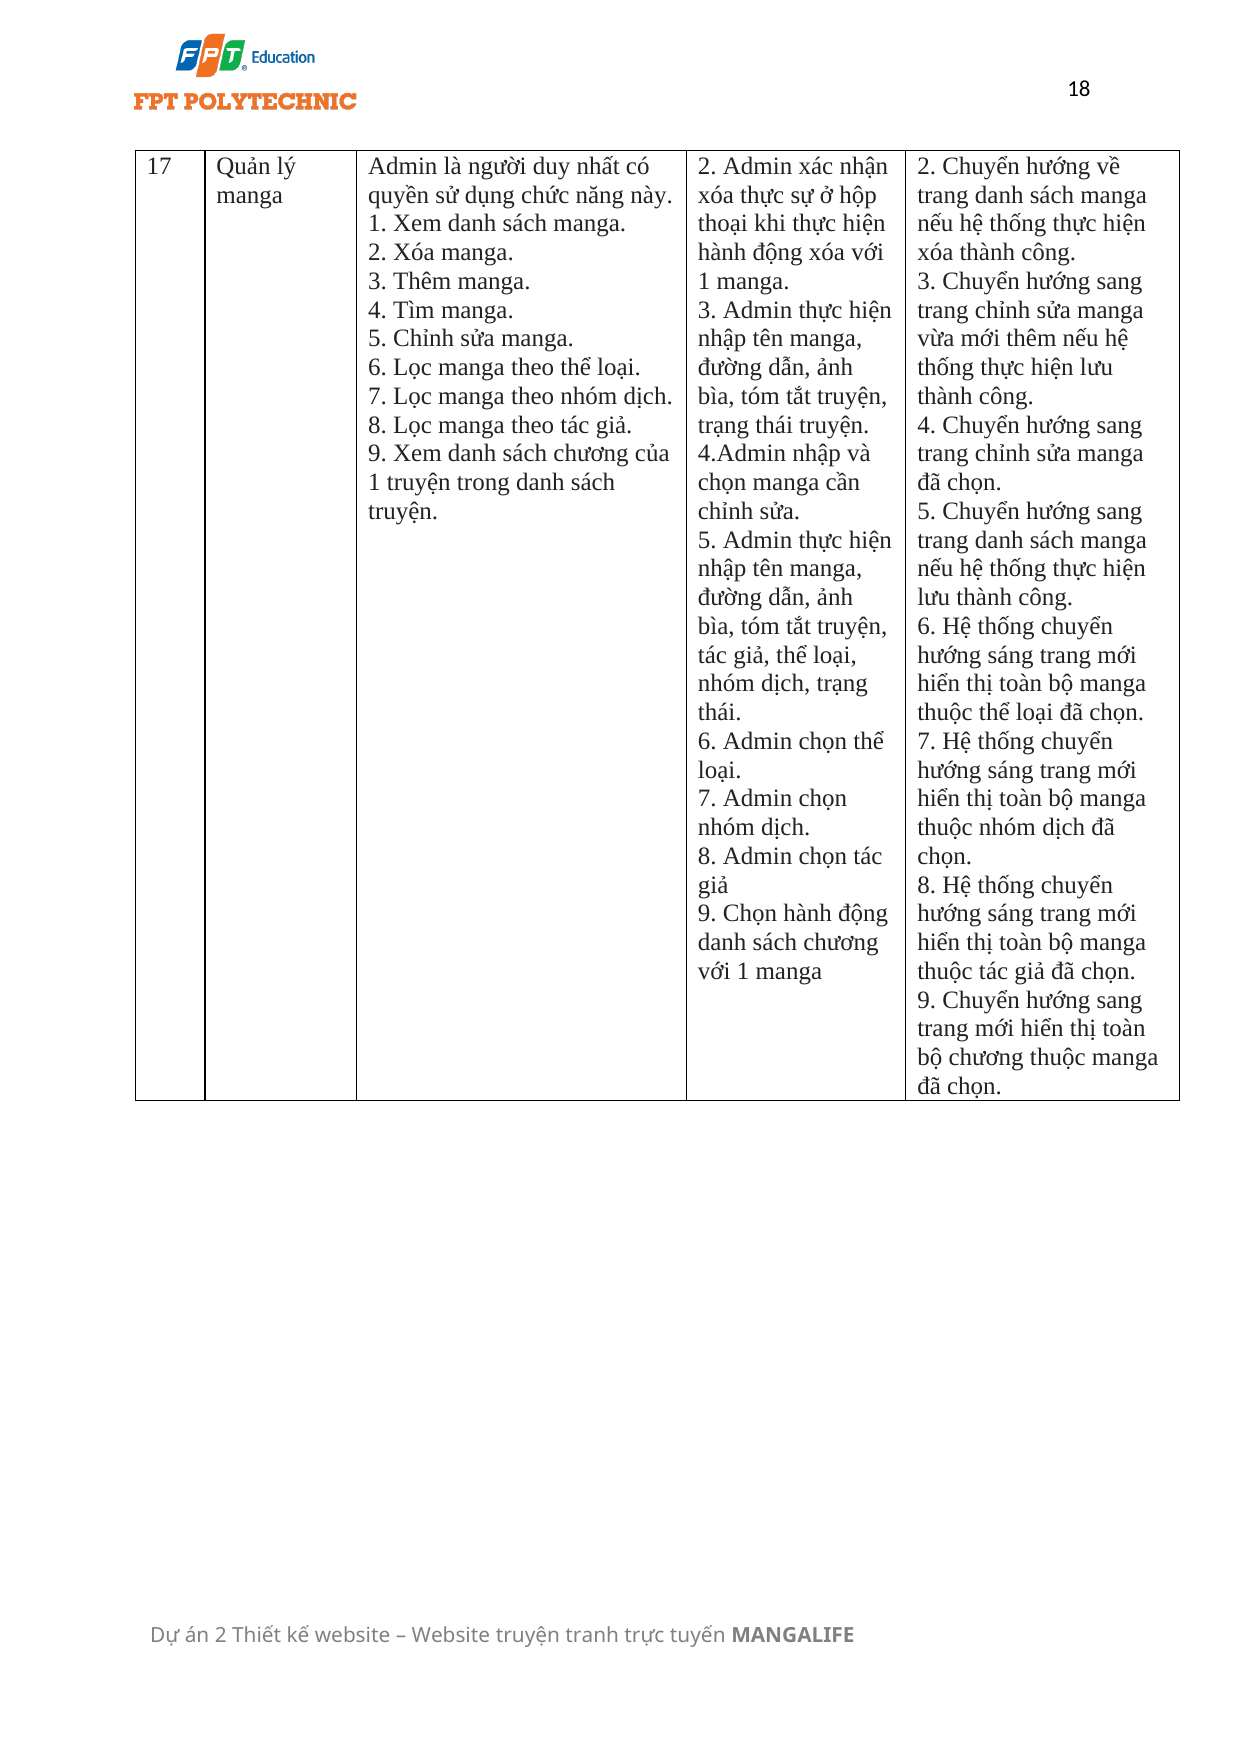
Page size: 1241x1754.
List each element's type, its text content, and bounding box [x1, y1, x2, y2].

picture [126, 26, 364, 117]
table_header 17 [136, 151, 204, 1100]
table_header 2. Chuyển hướng về trang danh sách manga nếu hệ thống thực hiện xóa thành công. 3. Chuyển hướng sang trang chỉnh sửa manga vừa mới thêm nếu hệ thống thực hiện lưu thành công. 4. Chuyển hướng sang trang chỉnh sửa manga đã chọn. 5. Chuyển hướng sang trang danh sách manga nếu hệ thống thực hiện lưu thành công. 6. Hệ thống chuyển hướng sáng trang mới hiển thị toàn bộ manga thuộc thể loại đã chọn. 7. Hệ thống chuyển hướng sáng trang mới hiển thị toàn bộ manga thuộc nhóm dịch đã chọn. 8. Hệ thống chuyển hướng sáng trang mới hiển thị toàn bộ manga thuộc tác giả đã chọn. 9. Chuyển hướng sang trang mới hiển thị toàn bộ chương thuộc manga đã chọn. [906, 151, 1179, 1100]
table_header Admin là người duy nhất có quyền sử dụng chức năng này. 1. Xem danh sách manga. 2. Xóa manga. 3. Thêm manga. 4. Tìm manga. 5. Chỉnh sửa manga. 6. Lọc manga theo thể loại. 7. Lọc manga theo nhóm dịch. 8. Lọc manga theo tác giả. 9. Xem danh sách chương của 1 truyện trong danh sách truyện. [357, 151, 686, 1100]
table_header Quản lý manga [206, 151, 356, 1100]
table_header 2. Admin xác nhận xóa thực sự ở hộp thoại khi thực hiện hành động xóa với 1 manga. 3. Admin thực hiện nhập tên manga, đường dẫn, ảnh bìa, tóm tắt truyện, trạng thái truyện. 4.Admin nhập và chọn manga cần chỉnh sửa. 5. Admin thực hiện nhập tên manga, đường dẫn, ảnh bìa, tóm tắt truyện, tác giả, thể loại, nhóm dịch, trạng thái. 6. Admin chọn thể loại. 7. Admin chọn nhóm dịch. 8. Admin chọn tác giả 9. Chọn hành động danh sách chương với 1 manga [687, 151, 905, 1100]
